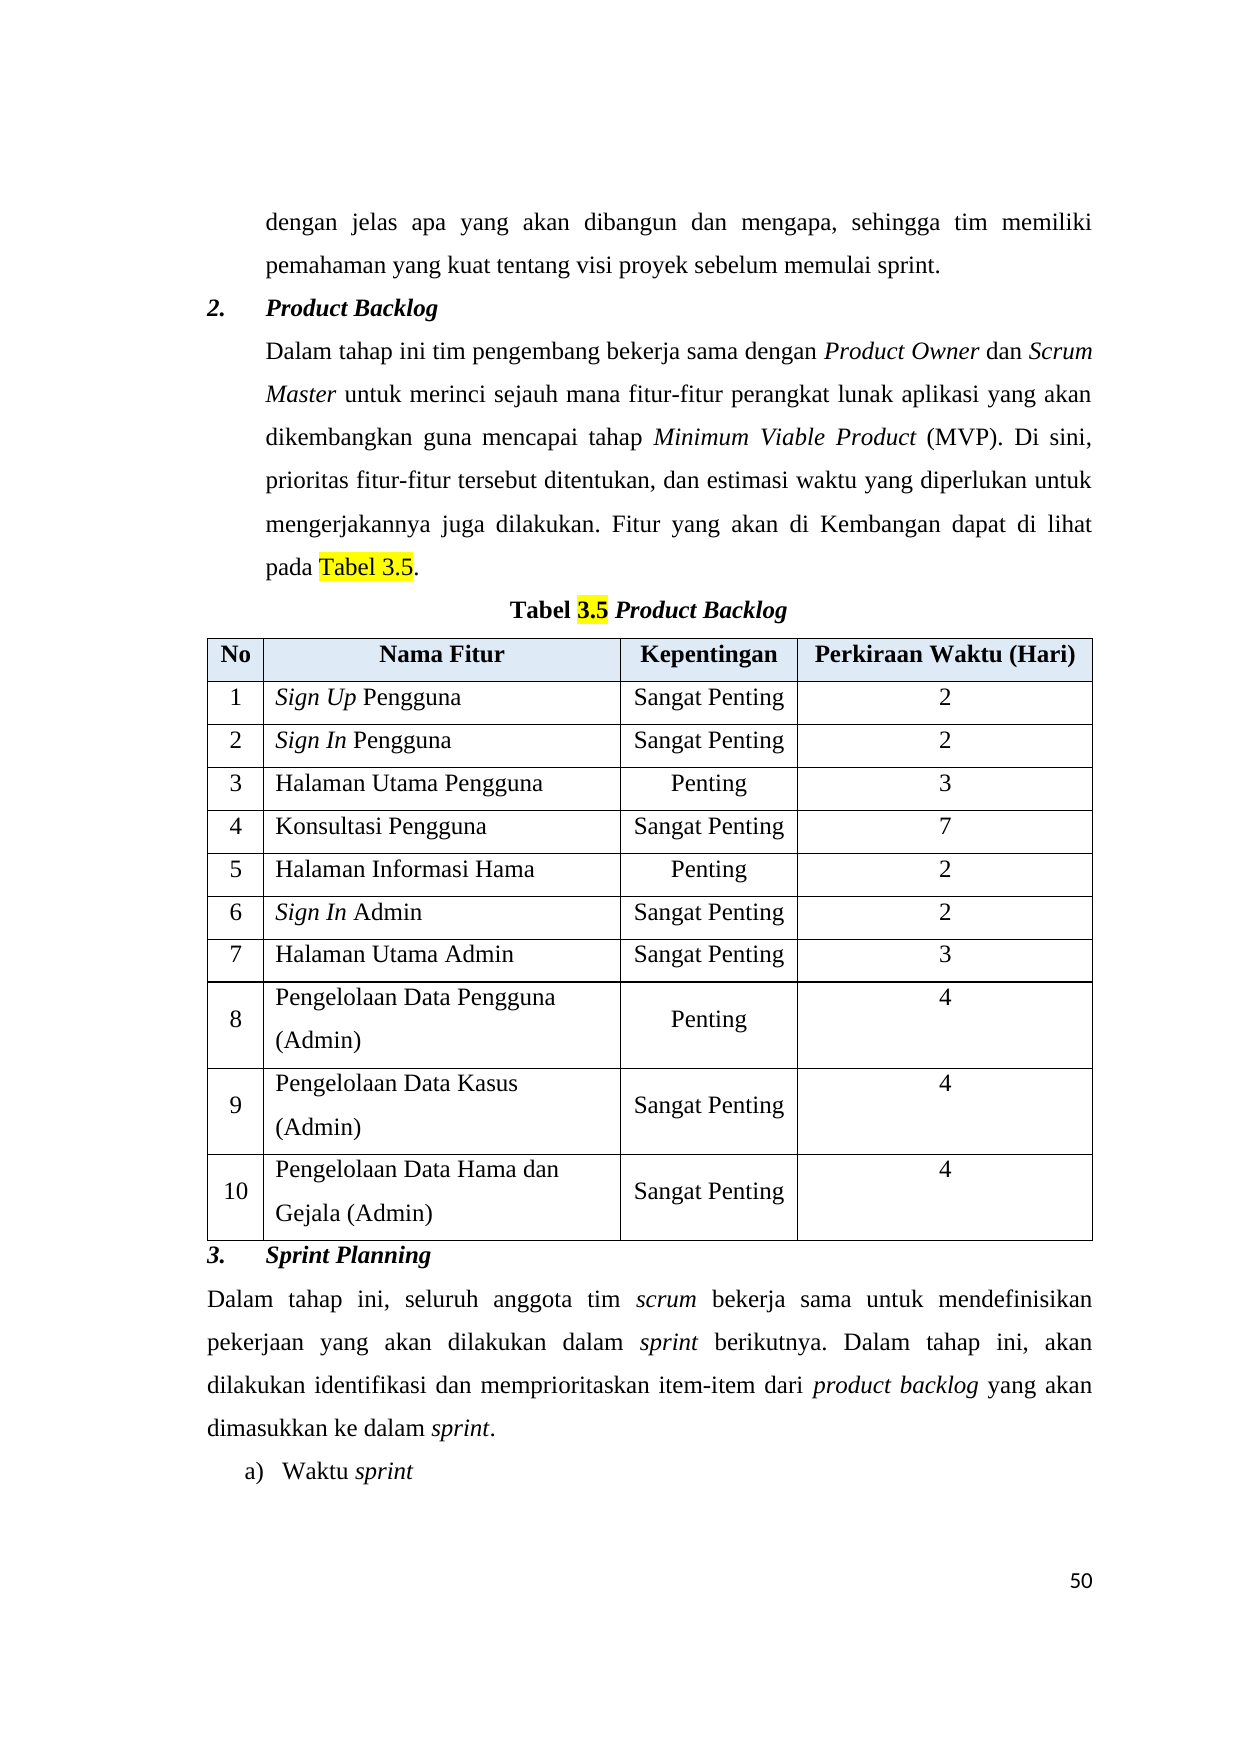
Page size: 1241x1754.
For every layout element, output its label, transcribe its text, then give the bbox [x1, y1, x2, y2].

text Dalam tahap ini, seluruh anggota tim scrum bekerja sama untuk mendefinisikan pekerjaan yang akan dilakukan dalam sprint berikutnya. Dalam tahap ini, akan dilakukan identifikasi dan memprioritaskan item-item dari product backlog yang akan dimasukkan ke dalam sprint. [207, 1284, 1092, 1442]
table_cell 10 [208, 1155, 263, 1239]
table_cell Halaman Utama Pengguna [264, 768, 620, 810]
table_cell Penting [621, 854, 797, 896]
table_cell 7 [208, 940, 263, 981]
table_cell 1 [208, 682, 263, 724]
table_cell 4 [798, 1069, 1092, 1153]
table_cell 3 [208, 768, 263, 810]
table_cell 3 [798, 940, 1092, 981]
list Waktu sprint [244, 1456, 1092, 1485]
table_cell Penting [621, 768, 797, 810]
table_cell 2 [798, 897, 1092, 938]
table_cell Sangat Penting [621, 1069, 797, 1153]
text Tabel 3.5 Product Backlog [207, 595, 577, 624]
table_cell Pengelolaan Data Kasus (Admin) [264, 1069, 620, 1153]
table_cell 6 [208, 897, 263, 938]
table_cell Sign Up Pengguna [264, 682, 620, 724]
text Tabel 3.5 Product Backlog [608, 595, 1092, 624]
list Product Backlog [207, 293, 1092, 322]
table_cell 4 [208, 811, 263, 853]
table_cell Konsultasi Pengguna [264, 811, 620, 853]
table_cell Halaman Utama Admin [264, 940, 620, 981]
table_cell 2 [798, 682, 1092, 724]
table_header No [208, 639, 263, 681]
table_cell Halaman Informasi Hama [264, 854, 620, 896]
table_cell Pengelolaan Data Hama dan Gejala (Admin) [264, 1155, 620, 1239]
table_cell Sangat Penting [621, 1155, 797, 1239]
table_cell Sangat Penting [621, 897, 797, 938]
table_cell 5 [208, 854, 263, 896]
table_cell Sign In Admin [264, 897, 620, 938]
table_cell 2 [798, 725, 1092, 767]
list Dalam tahap ini tim pengembang bekerja sama dengan Product Owner dan Scrum Master untuk merinci sejauh mana fitur-fitur perangkat lunak aplikasi yang akan dikembangkan guna mencapai tahap Minimum Viable Product (MVP). Di sini, prioritas fitur-fitur tersebut ditentukan, dan estimasi waktu yang diperlukan untuk mengerjakannya juga dilakukan. Fitur yang akan di Kembangan dapat di lihat pada Tabel 3.5. [265, 336, 1092, 581]
table_cell 8 [208, 983, 263, 1067]
table_cell Pengelolaan Data Pengguna (Admin) [264, 983, 620, 1067]
table_header Kepentingan [621, 639, 797, 681]
table_cell 4 [798, 983, 1092, 1067]
table_cell Sangat Penting [621, 725, 797, 767]
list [265, 207, 1092, 279]
table_header Perkiraan Waktu (Hari) [798, 639, 1092, 681]
table_cell 7 [798, 811, 1092, 853]
table_cell 9 [208, 1069, 263, 1153]
table_cell Sangat Penting [621, 811, 797, 853]
table_cell Penting [621, 983, 797, 1067]
table_cell Sangat Penting [621, 682, 797, 724]
table_cell 2 [798, 854, 1092, 896]
table_cell 4 [798, 1155, 1092, 1239]
table_cell 2 [208, 725, 263, 767]
table_cell Sign In Pengguna [264, 725, 620, 767]
table_cell Sangat Penting [621, 940, 797, 981]
table_header Nama Fitur [264, 639, 620, 681]
table_cell 3 [798, 768, 1092, 810]
list Sprint Planning [207, 1241, 1092, 1269]
